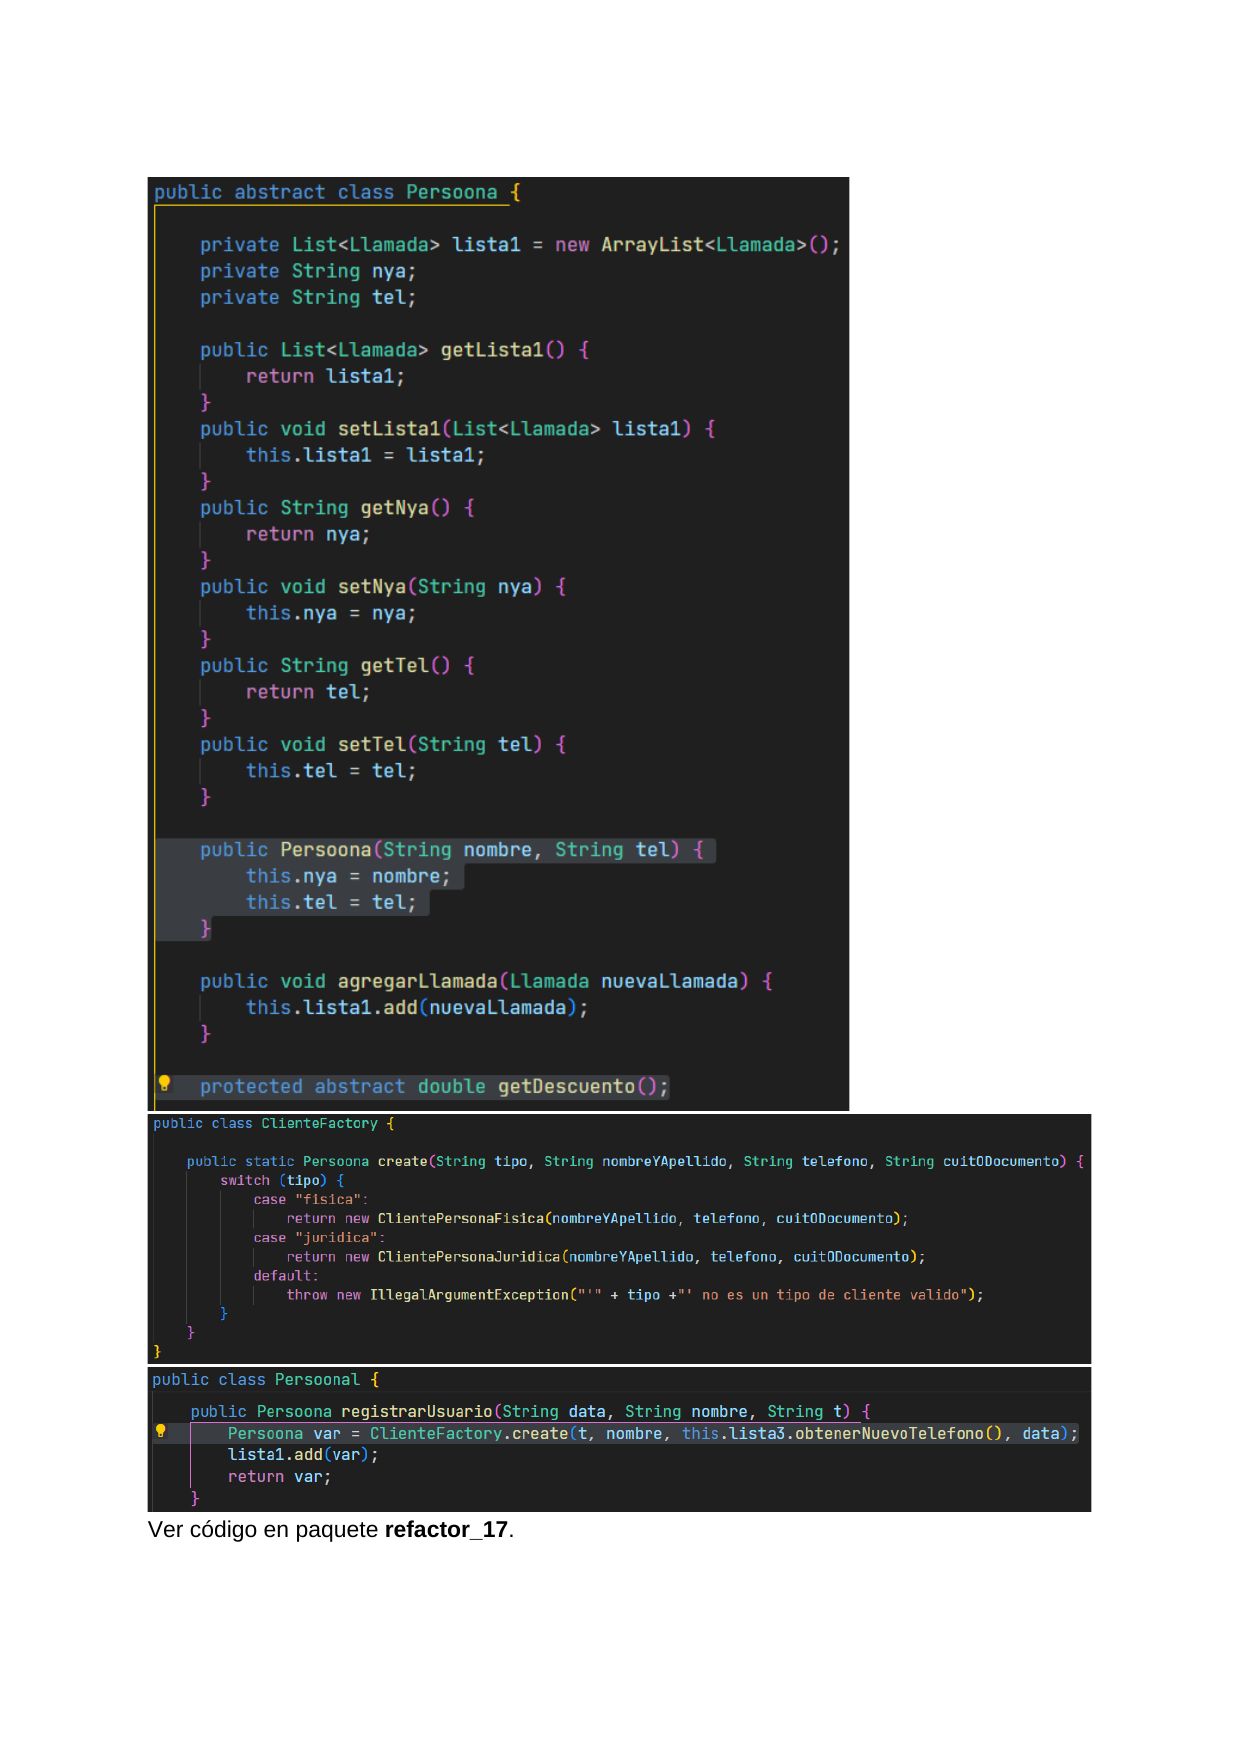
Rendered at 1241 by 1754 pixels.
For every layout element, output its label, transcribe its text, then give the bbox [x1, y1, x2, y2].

text Ver código en paquete refactor_17. [148, 1516, 1121, 1542]
picture [147, 1114, 1092, 1364]
picture [147, 1367, 1092, 1512]
picture [147, 177, 850, 1111]
